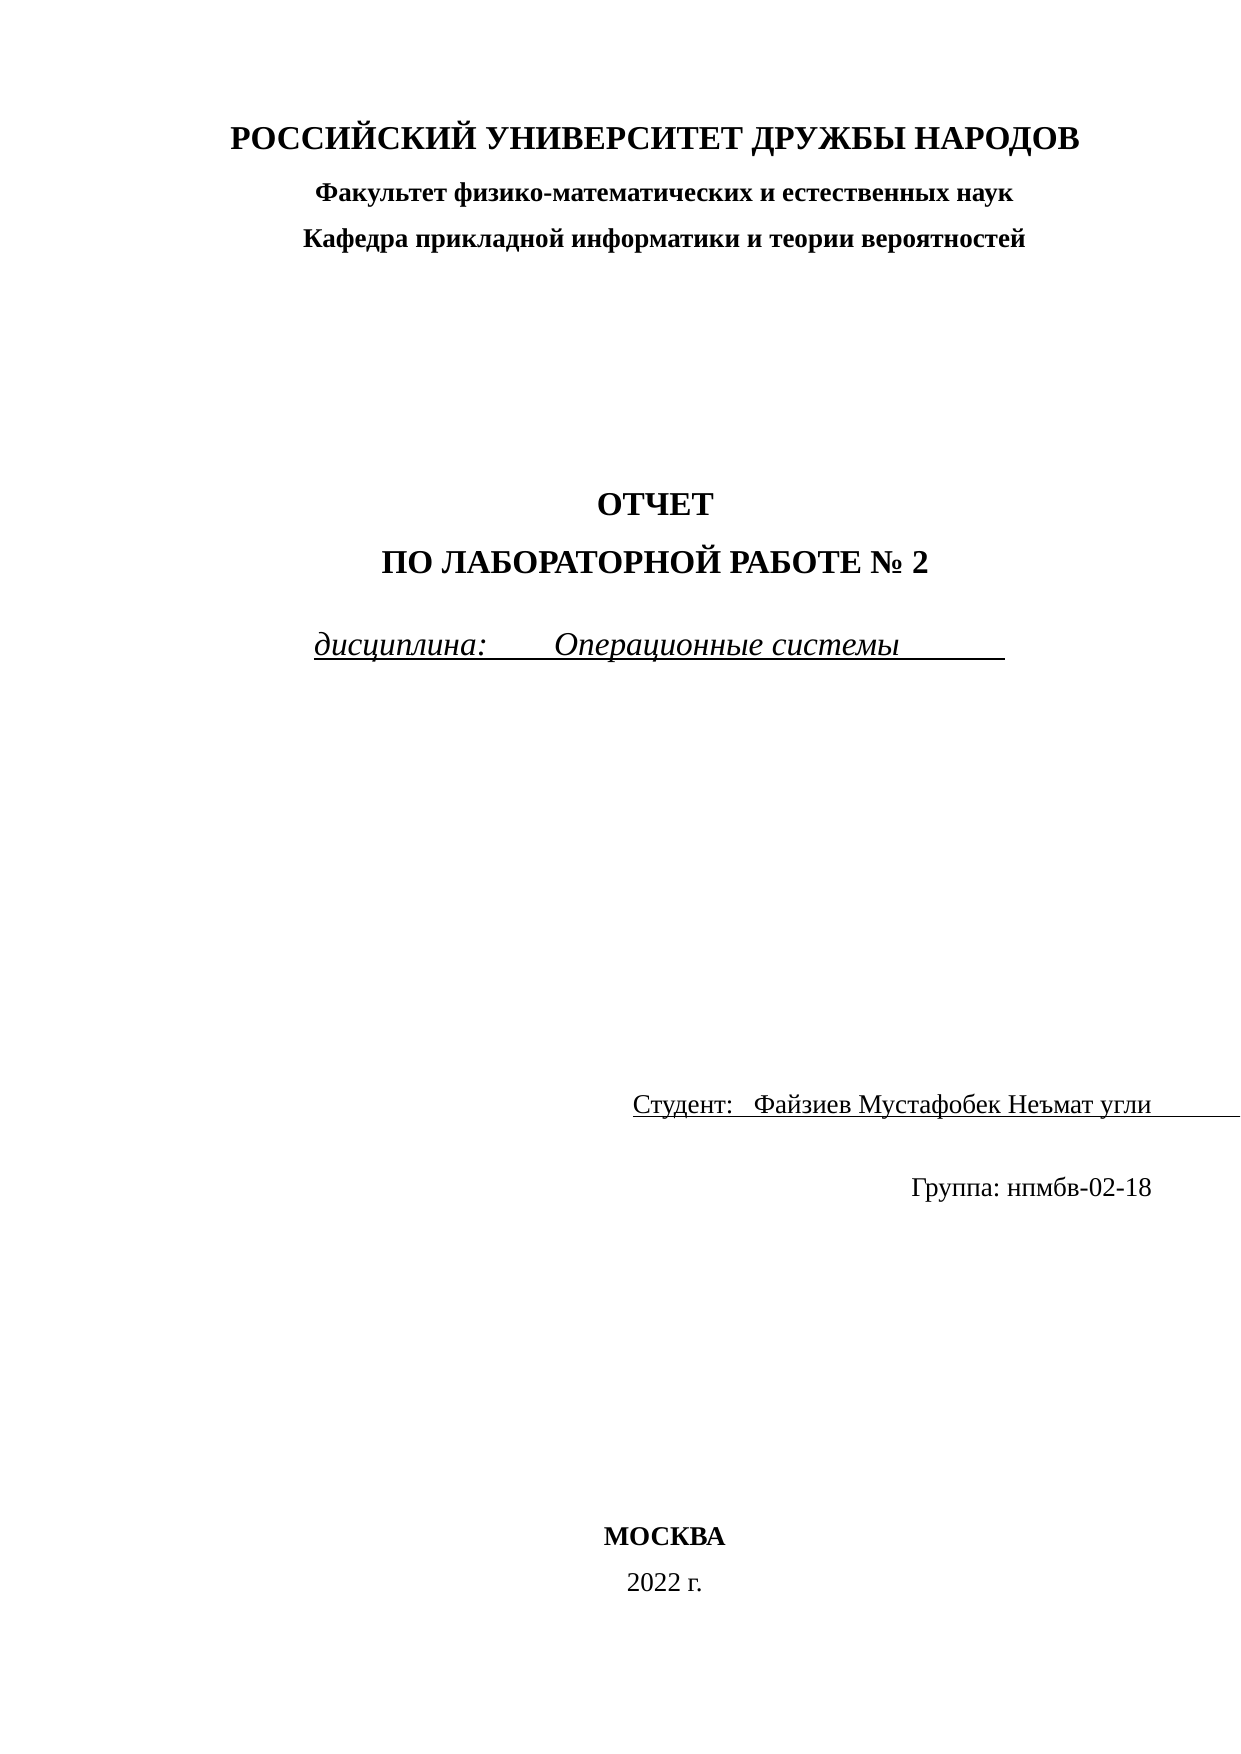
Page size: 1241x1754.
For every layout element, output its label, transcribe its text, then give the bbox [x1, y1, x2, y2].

text 2022 г. [177, 1566, 1152, 1597]
text Факультет физико-математических и естественных наук [177, 176, 1152, 207]
text МОСКВА [177, 1519, 1152, 1551]
text Группа: нпмбв-02-18 [177, 1171, 1152, 1202]
text Кафедра прикладной информатики и теории вероятностей [177, 222, 1152, 253]
subtitle дисциплина: Операционные системы [158, 624, 1152, 663]
text по лабораторной работе № 2 [158, 542, 1152, 580]
text ОТЧЕТ [158, 484, 1152, 523]
text РОССИЙСКИЙ УНИВЕРСИТЕТ ДРУЖБЫ НАРОДОВ [158, 118, 1152, 156]
text Студент: Файзиев Мустафобек Неъмат угли [177, 1088, 1152, 1119]
